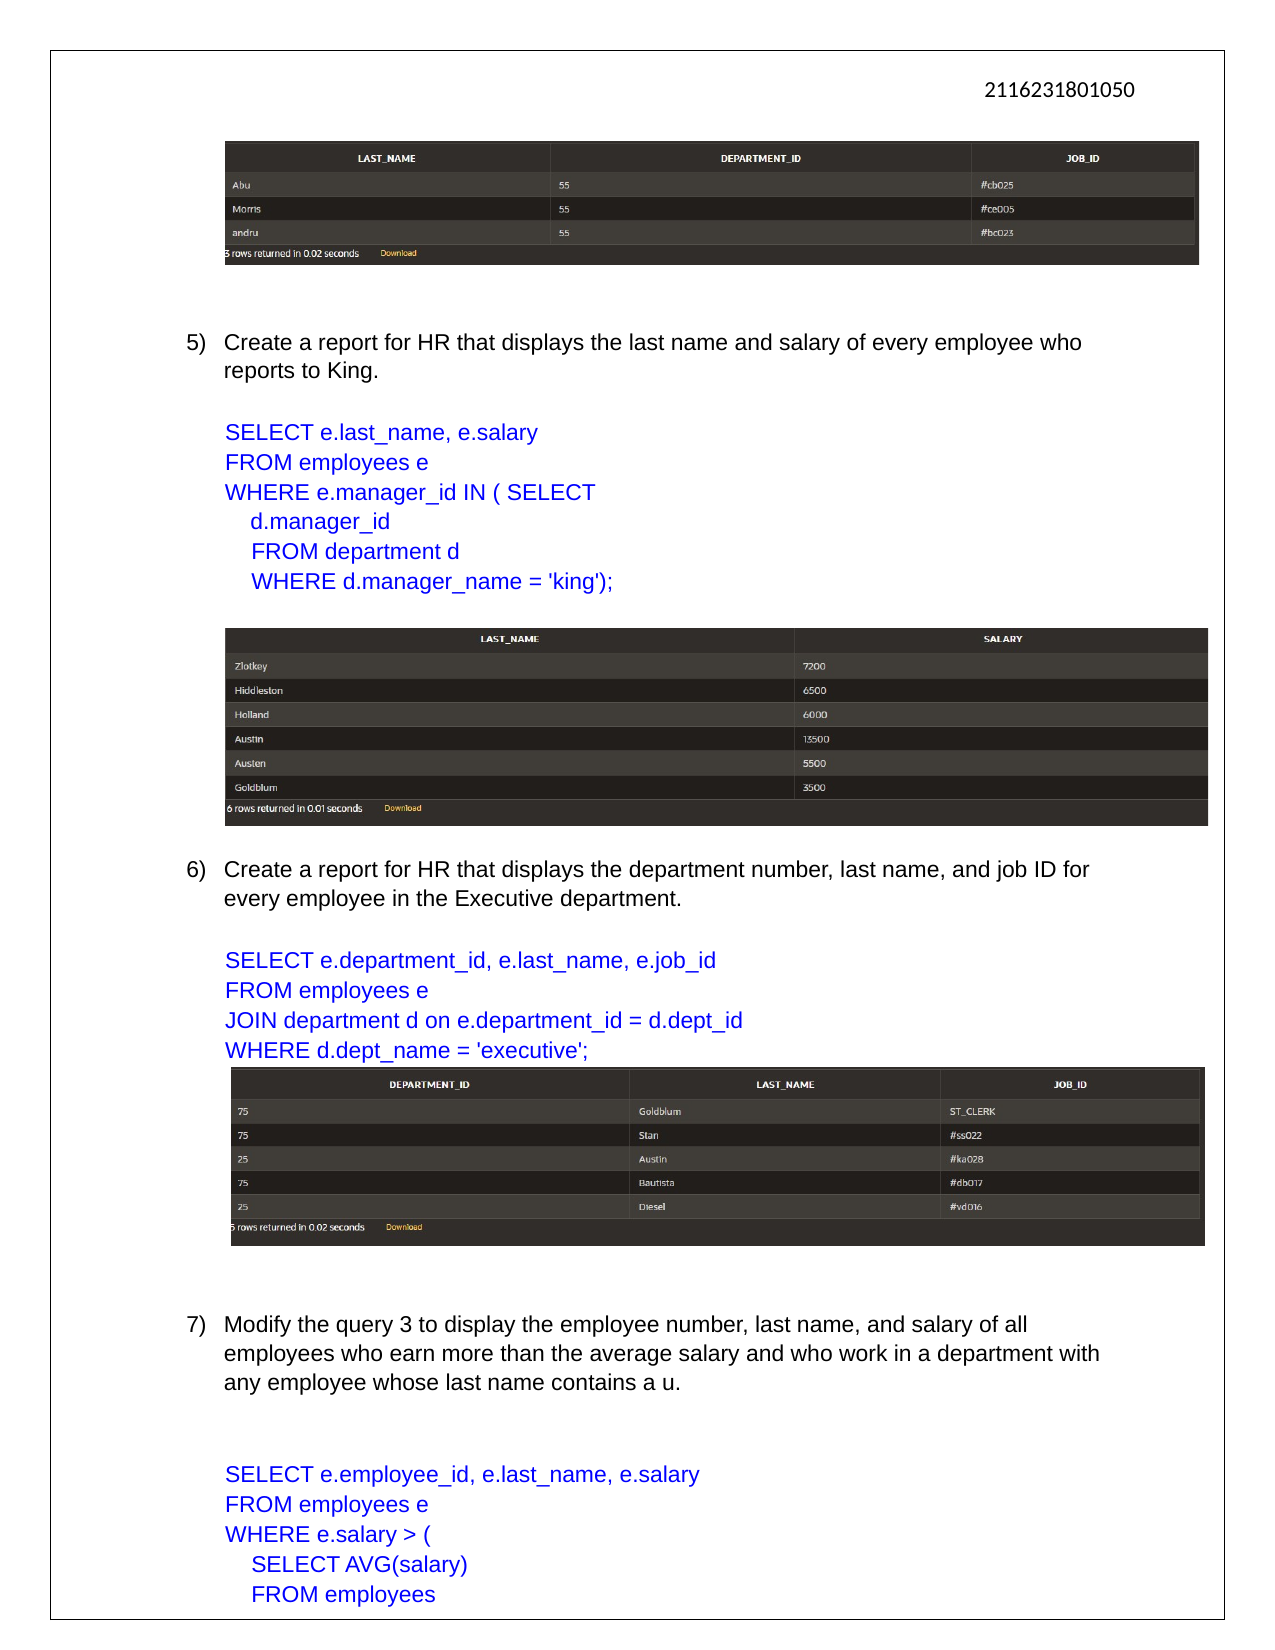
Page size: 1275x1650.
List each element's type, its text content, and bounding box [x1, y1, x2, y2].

picture [225, 628, 1209, 826]
text FROM employees e [224, 977, 1139, 1003]
text WHERE e.salary > ( [224, 1521, 1139, 1547]
picture [225, 141, 1200, 265]
text WHERE d.manager_name = 'king'); [251, 568, 1139, 594]
text FROM employees e [224, 449, 1139, 476]
text WHERE e.manager_id IN ( SELECT d.manager_id [224, 479, 596, 534]
text JOIN department d on e.department_id = d.dept_id [224, 1007, 1139, 1033]
text WHERE d.dept_name = 'executive'; [224, 1037, 1139, 1063]
list Create a report for HR that displays the department number, last name, and job ID for every employee in the Executive department. [186, 856, 1129, 912]
text FROM employees e [224, 1491, 1139, 1517]
list Modify the query 3 to display the employee number, last name, and salary of all employees who earn more than the average salary and who work in a department with any employee whose last name contains a u. [186, 1311, 1129, 1395]
picture [231, 1067, 1205, 1246]
text FROM employees [251, 1581, 1139, 1607]
list Create a report for HR that displays the last name and salary of every employee who reports to King. [186, 328, 1129, 384]
text SELECT e.department_id, e.last_name, e.job_id [224, 947, 1139, 973]
text SELECT AVG(salary) [251, 1551, 1139, 1577]
text FROM department d [251, 538, 1139, 564]
text SELECT e.employee_id, e.last_name, e.salary [224, 1461, 1139, 1487]
text SELECT e.last_name, e.salary [224, 419, 1139, 446]
